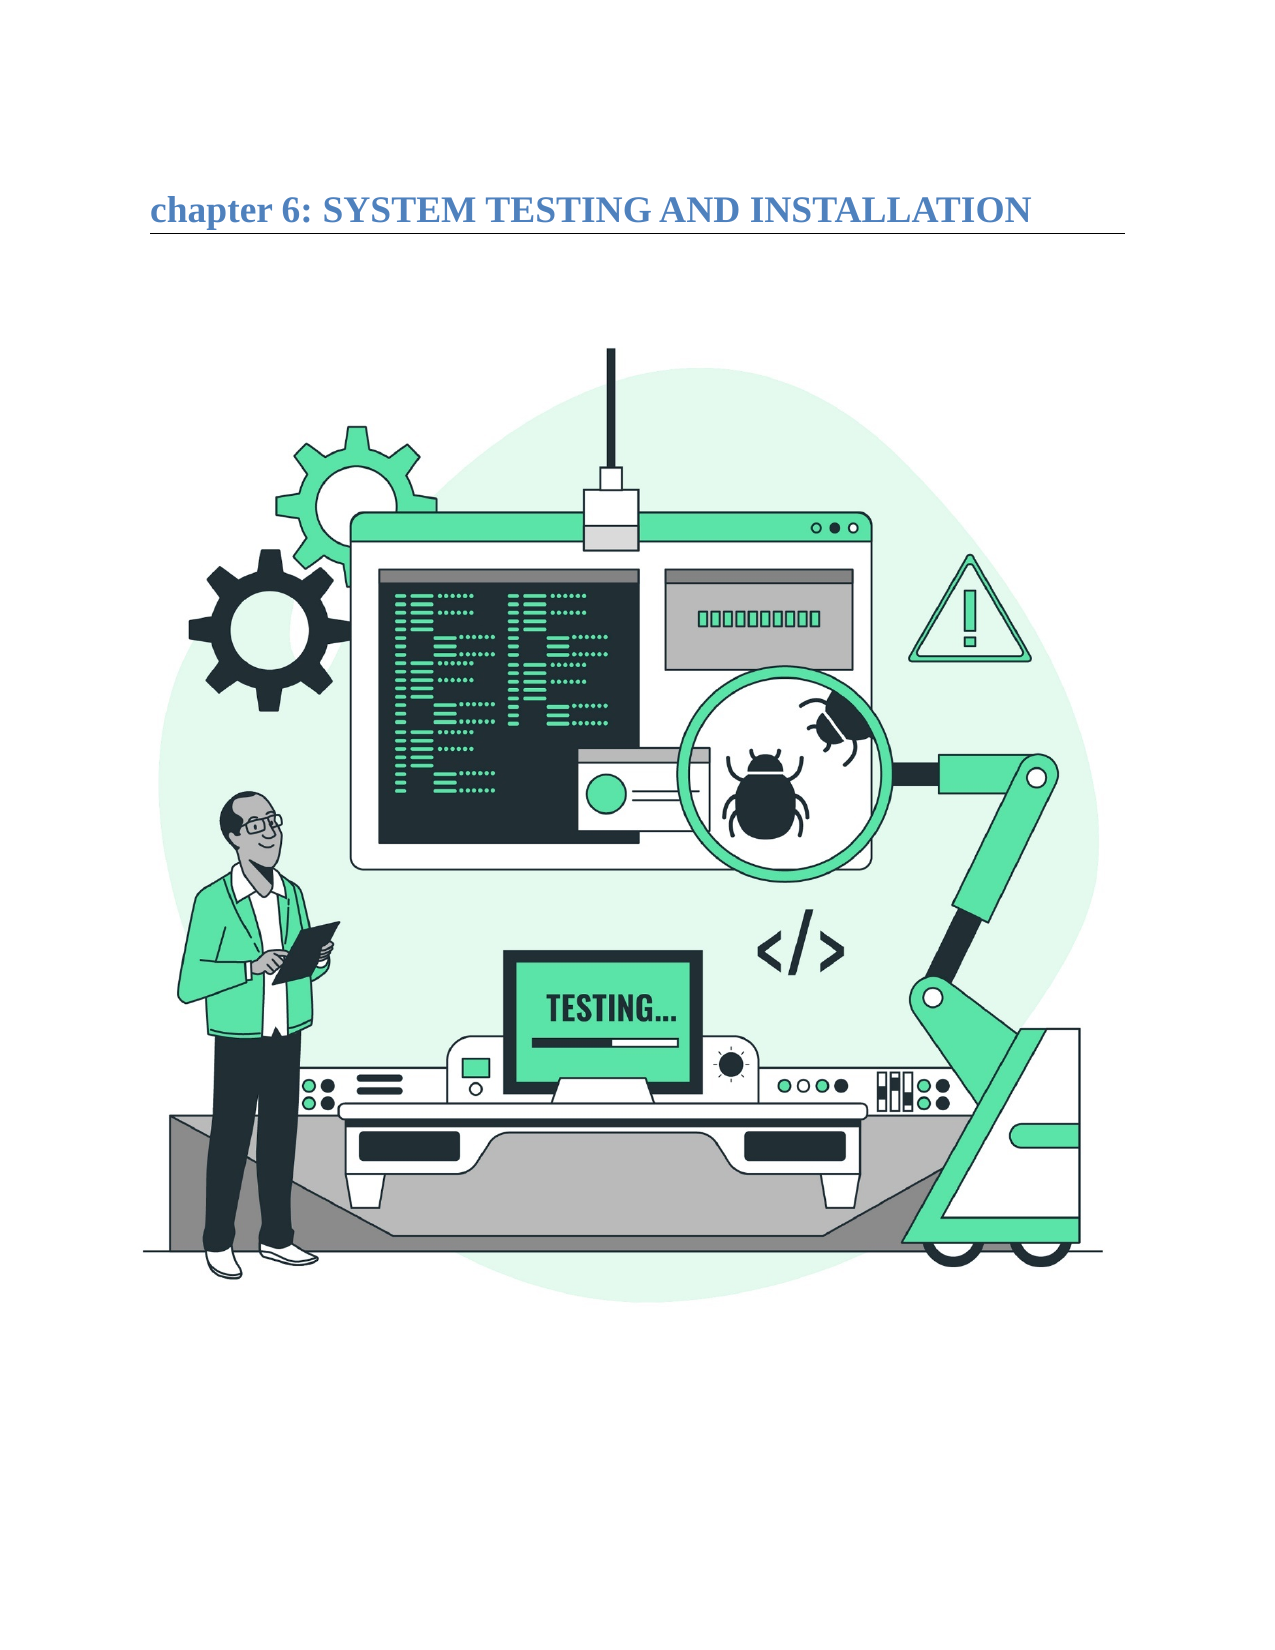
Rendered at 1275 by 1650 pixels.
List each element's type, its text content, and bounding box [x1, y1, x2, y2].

picture [135, 347, 1111, 1324]
subtitle SYSTEM TESTING AND INSTALLATION [150, 187, 1125, 233]
